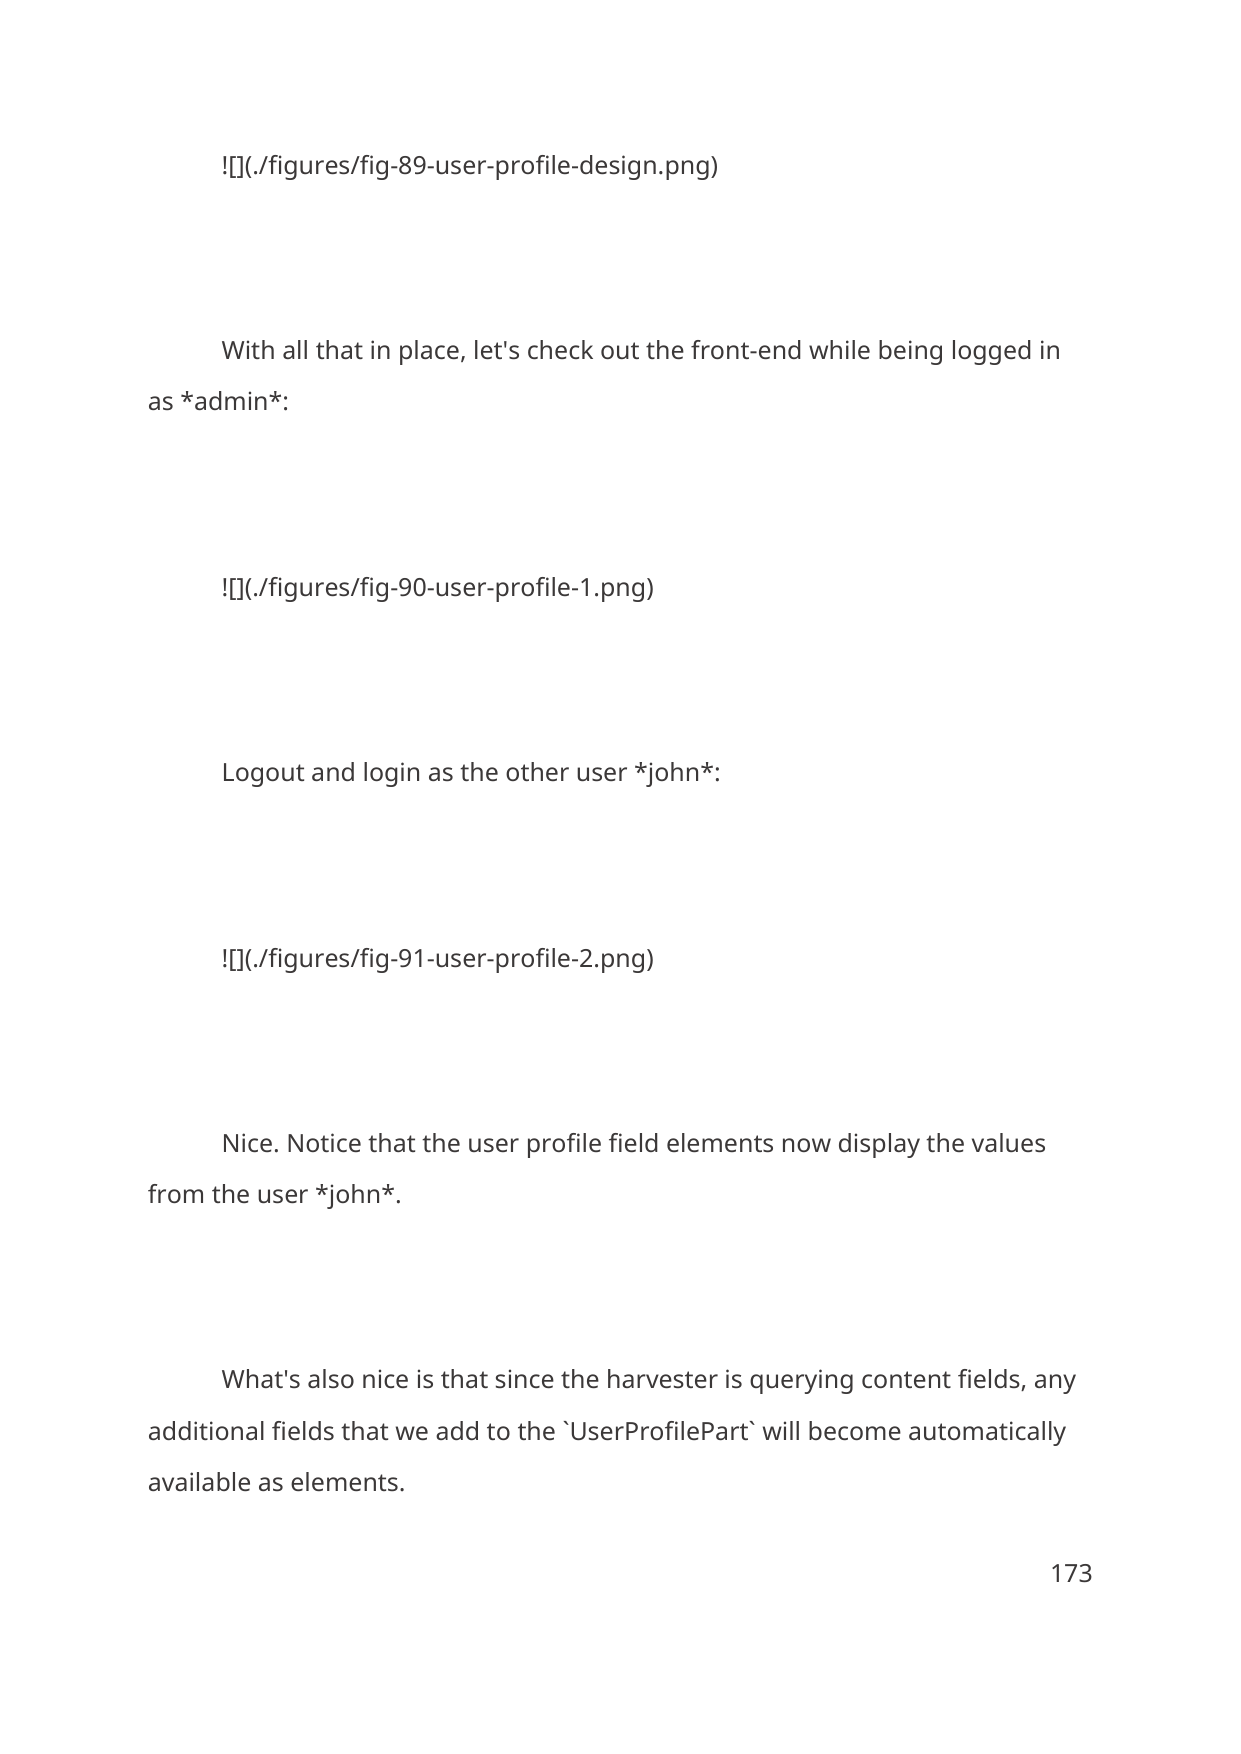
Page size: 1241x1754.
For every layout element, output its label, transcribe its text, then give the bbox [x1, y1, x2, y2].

text ![](./figures/fig-90-user-profile-1.png) [148, 569, 1093, 603]
text ![](./figures/fig-89-user-profile-design.png) [148, 148, 1093, 182]
text With all that in place, let's check out the front-end while being logged in as *admin*: [148, 333, 1093, 418]
text ![](./figures/fig-91-user-profile-2.png) [148, 940, 1093, 974]
text What's also nice is that since the harvester is querying content fields, any additional fields that we add to the `UserProfilePart` will become automatically available as elements. [148, 1362, 1093, 1498]
text Logout and login as the other user *john*: [148, 755, 1093, 789]
text Nice. Notice that the user profile field elements now display the values from the user *john*. [148, 1126, 1093, 1211]
